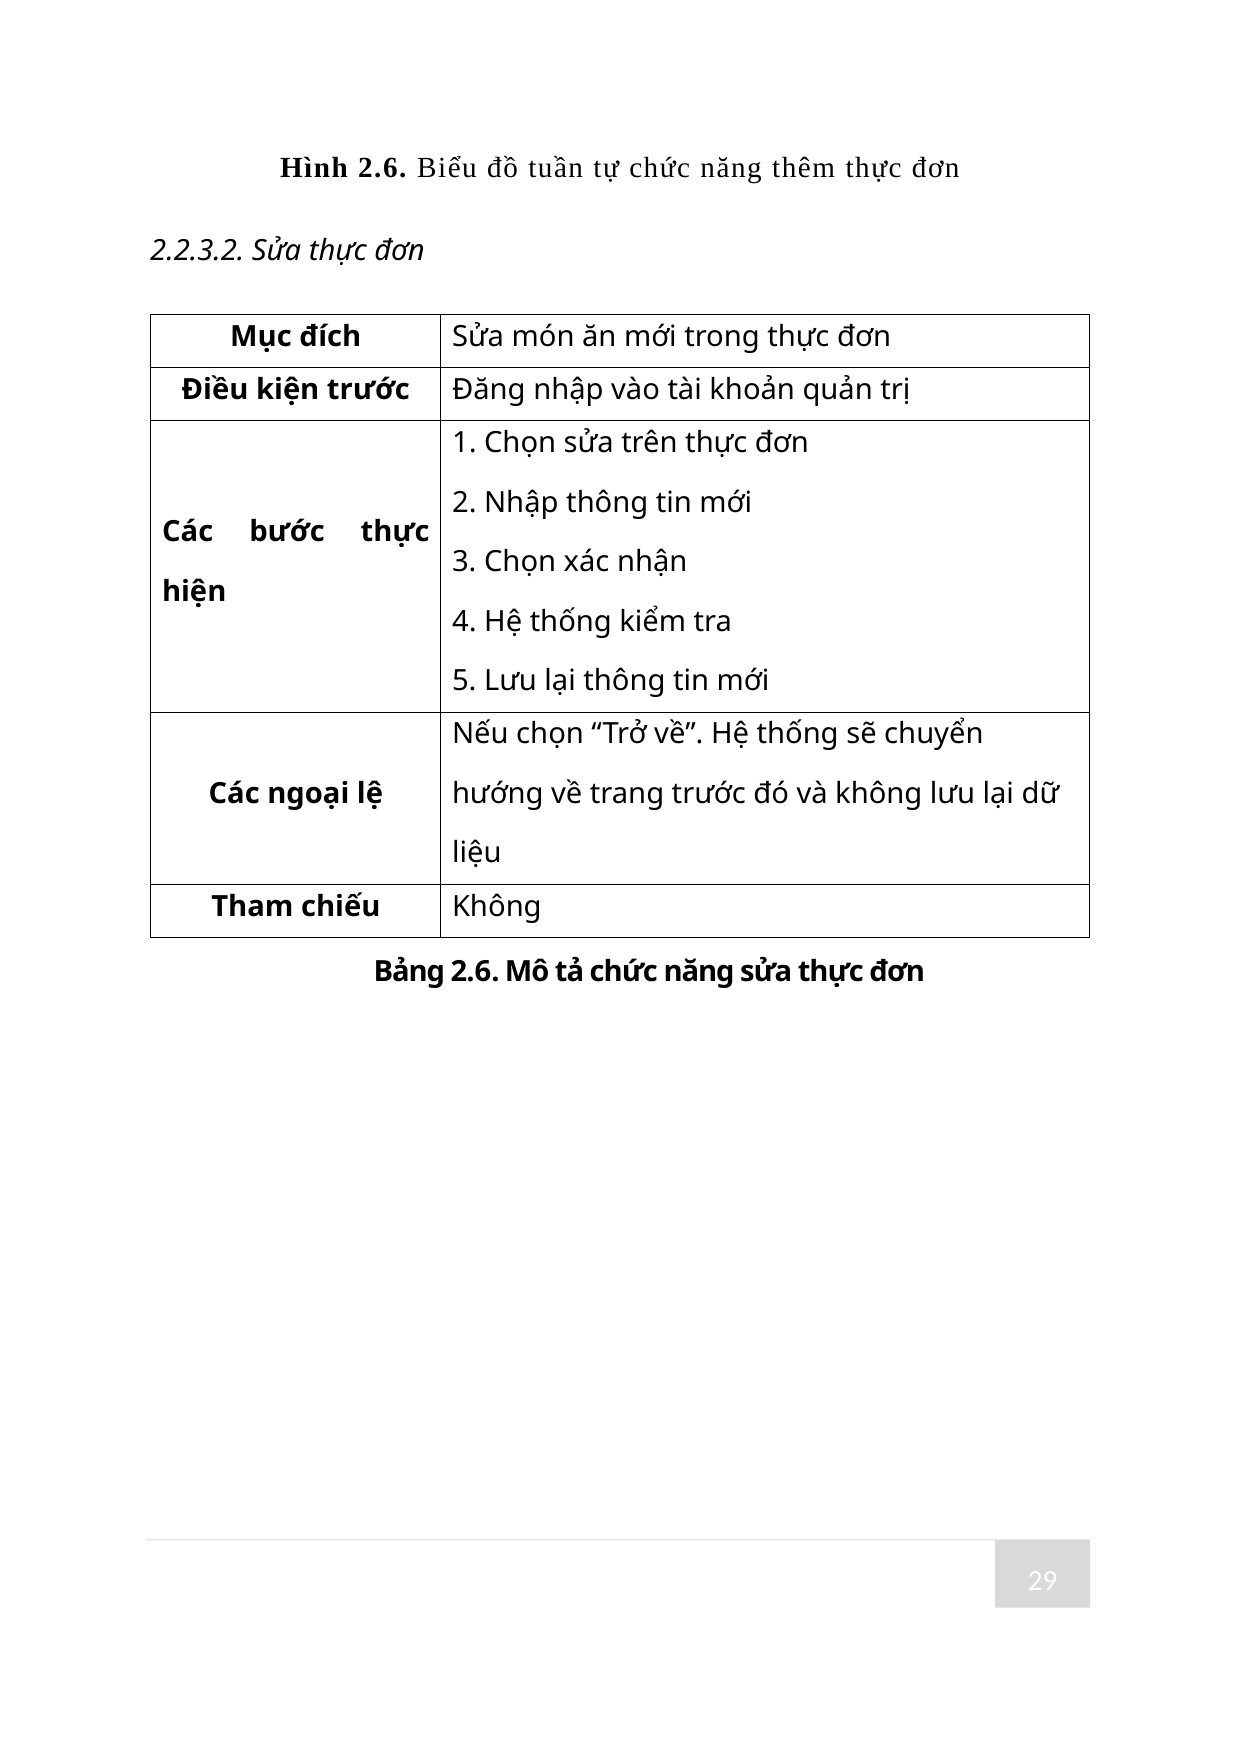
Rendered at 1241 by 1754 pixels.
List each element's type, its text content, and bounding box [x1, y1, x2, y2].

table_header Mục đích [151, 315, 440, 367]
subtitle Hình 2.6. Biểu đồ tuần tự chức năng thêm thực đơn [150, 150, 1090, 183]
table_header Sửa món ăn mới trong thực đơn [441, 315, 1089, 367]
table_cell Điều kiện trước [151, 368, 440, 420]
table_cell 1. Chọn sửa trên thực đơn 2. Nhập thông tin mới 3. Chọn xác nhận 4. Hệ thống kiểm tra 5. Lưu lại thông tin mới [441, 421, 1089, 712]
subtitle 2.2.3.2. Sửa thực đơn [150, 229, 1090, 269]
table_cell Đăng nhập vào tài khoản quản trị [441, 368, 1089, 420]
table_cell Không [441, 885, 1089, 937]
table_cell Nếu chọn “Trở về”. Hệ thống sẽ chuyển hướng về trang trước đó và không lưu lại dữ liệu [441, 713, 1089, 884]
table_cell Tham chiếu [151, 885, 440, 937]
table_cell Các ngoại lệ [151, 713, 440, 884]
table_cell Các bước thực hiện [151, 421, 440, 712]
title Bảng 2.6. Mô tả chức năng sửa thực đơn [150, 951, 1090, 990]
